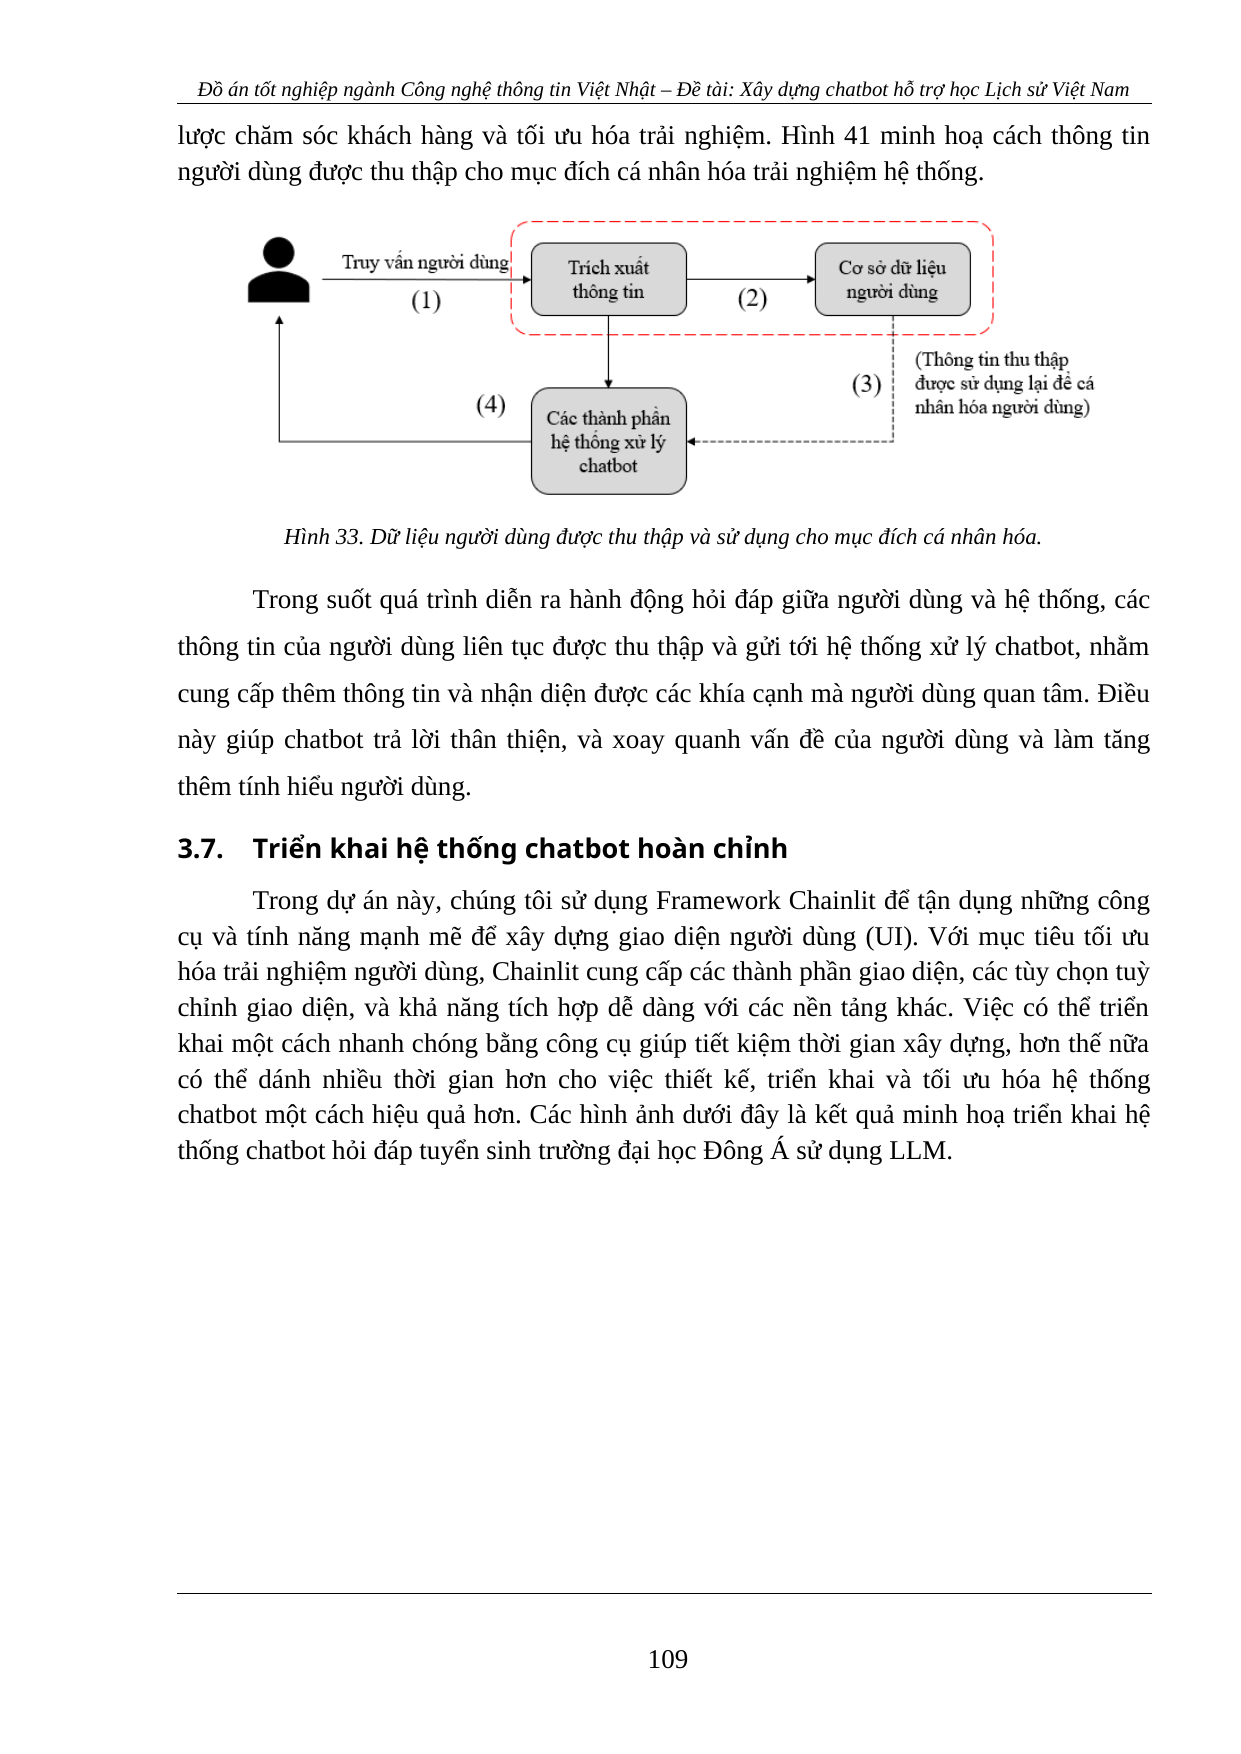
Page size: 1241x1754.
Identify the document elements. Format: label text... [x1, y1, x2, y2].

text Trong dự án này, chúng tôi sử dụng Framework Chainlit để tận dụng những công cụ và tính năng mạnh mẽ để xây dựng giao diện người dùng (UI). Với mục tiêu tối ưu hóa trải nghiệm người dùng, Chainlit cung cấp các thành phần giao diện, các tùy chọn tuỳ chỉnh giao diện, và khả năng tích hợp dễ dàng với các nền tảng khác. Việc có thể triển khai một cách nhanh chóng bằng công cụ giúp tiết kiệm thời gian xây dựng, hơn thế nữa có thể dánh nhiều thời gian hơn cho việc thiết kế, triển khai và tối ưu hóa hệ thống chatbot một cách hiệu quả hơn. Các hình ảnh dưới đây là kết quả minh hoạ triển khai hệ thống chatbot hỏi đáp tuyển sinh trường đại học Đông Á sử dụng LLM. [177, 884, 1152, 1165]
text Trong suốt quá trình diễn ra hành động hỏi đáp giữa người dùng và hệ thống, các thông tin của người dùng liên tục được thu thập và gửi tới hệ thống xử lý chatbot, nhằm cung cấp thêm thông tin và nhận diện được các khía cạnh mà người dùng quan tâm. Điều này giúp chatbot trả lời thân thiện, và xoay quanh vấn đề của người dùng và làm tăng thêm tính hiểu người dùng. [177, 583, 1152, 801]
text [177, 119, 1152, 186]
text Hình 33. Dữ liệu người dùng được thu thập và sử dụng cho mục đích cá nhân hóa. [177, 523, 1152, 549]
picture [177, 203, 1152, 506]
subtitle Triển khai hệ thống chatbot hoàn chỉnh [177, 829, 1152, 866]
